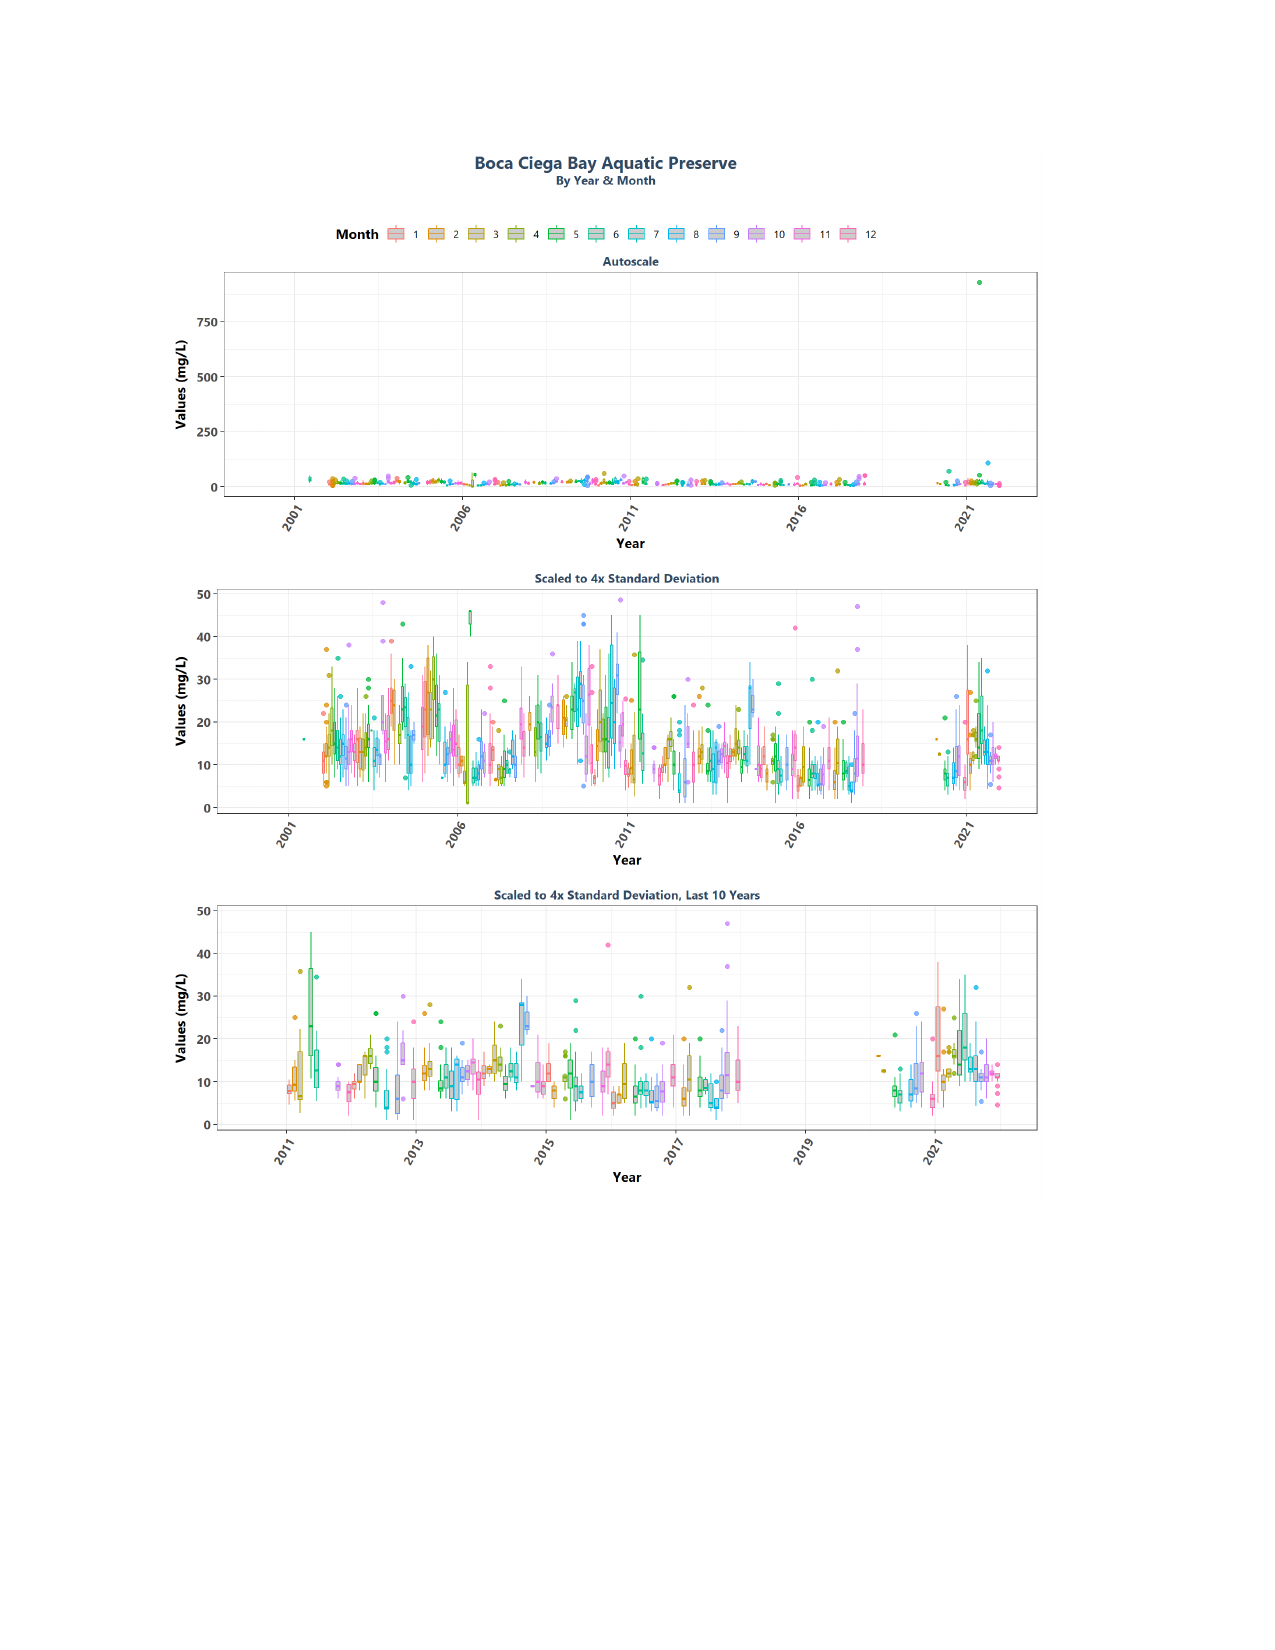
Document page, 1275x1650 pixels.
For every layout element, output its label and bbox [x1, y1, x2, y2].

picture [168, 150, 1044, 1200]
